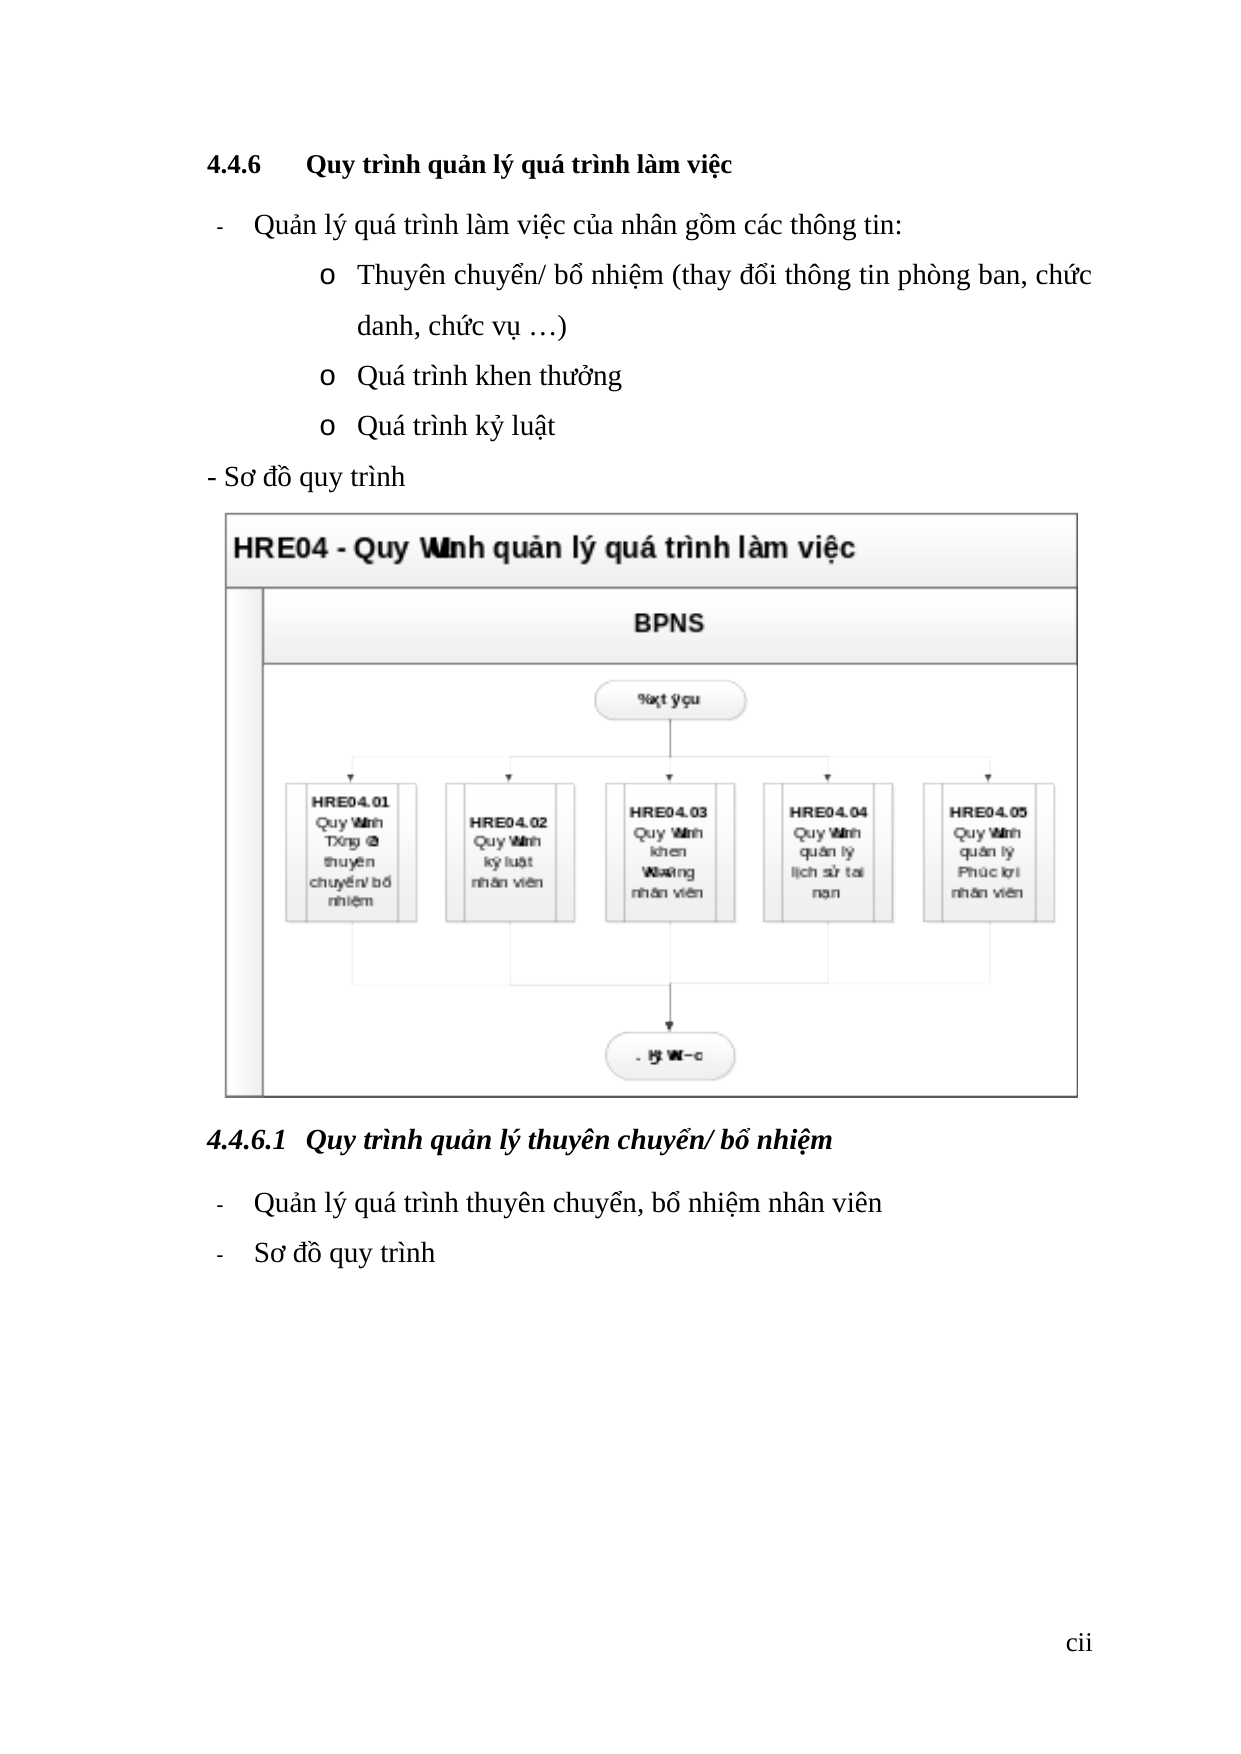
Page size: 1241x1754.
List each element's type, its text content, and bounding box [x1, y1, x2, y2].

subtitle Quy trình quản lý quá trình làm việc [207, 148, 1092, 179]
list Quản lý quá trình làm việc của nhân gồm các thông tin: [216, 207, 1092, 240]
list Sơ đồ quy trình [216, 1235, 1092, 1269]
list Quá trình khen thưởng [319, 358, 1092, 392]
list Thuyên chuyển/ bổ nhiệm (thay đổi thông tin phòng ban, chức danh, chức vụ …) [319, 257, 1092, 341]
list Quản lý quá trình thuyên chuyển, bổ nhiệm nhân viên [216, 1185, 1092, 1218]
subtitle Quy trình quản lý thuyên chuyển/ bổ nhiệm [207, 1122, 1092, 1156]
list Quá trình kỷ luật [319, 408, 1092, 442]
text - Sơ đồ quy trình [207, 459, 1092, 492]
